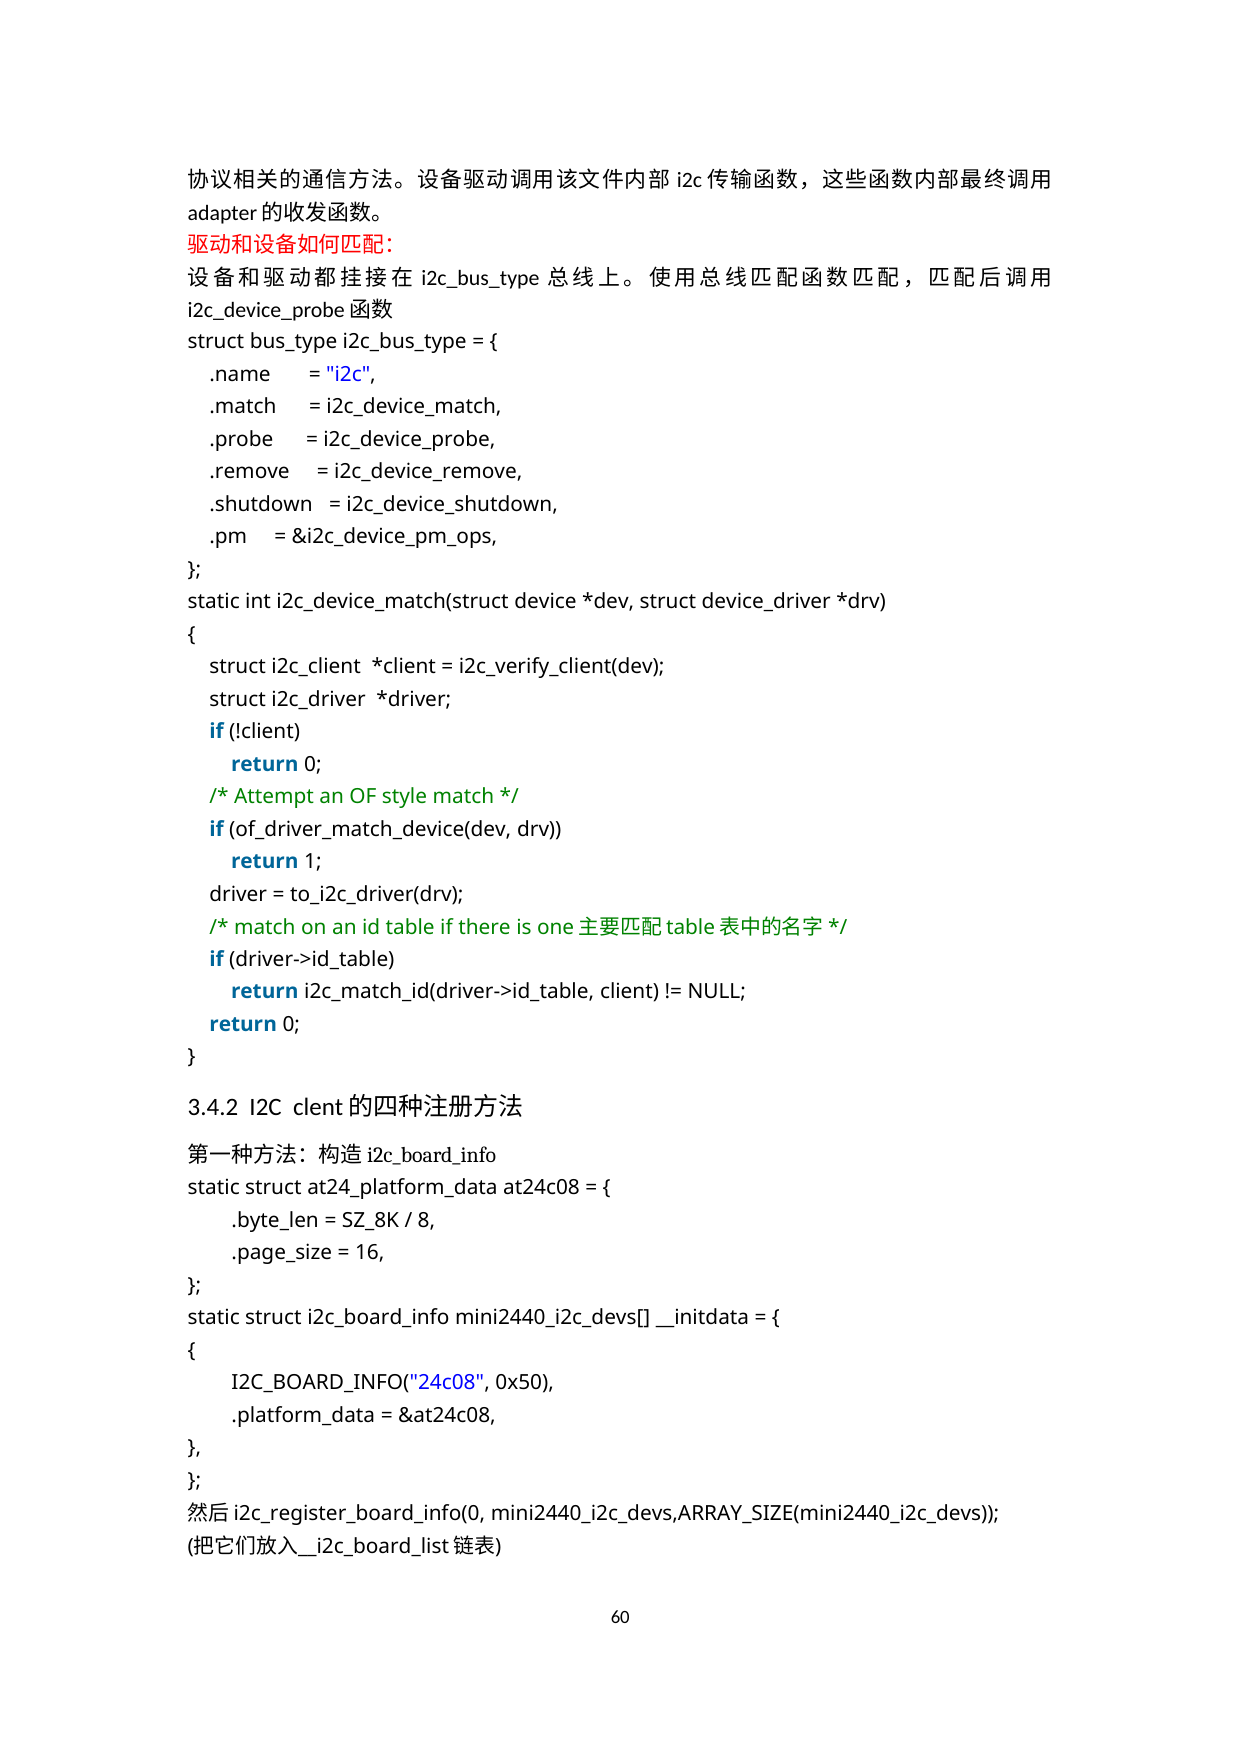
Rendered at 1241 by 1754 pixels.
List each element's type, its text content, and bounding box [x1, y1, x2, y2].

text /* Attempt an OF style match */ [187, 779, 1053, 812]
text 然后i2c_register_board_info(0, mini2440_i2c_devs,ARRAY_SIZE(mini2440_i2c_devs)); [187, 1496, 1053, 1528]
text return i2c_match_id(driver->id_table, client) != NULL; [187, 974, 1053, 1007]
text driver = to_i2c_driver(drv); [187, 877, 1053, 909]
text if (driver->id_table) [187, 942, 1053, 974]
text .match = i2c_device_match, [187, 389, 1053, 422]
text return 1; [187, 844, 1053, 877]
subtitle 第一种方法：构造i2c_board_info [187, 1137, 1053, 1169]
text 设备和驱动都挂接在i2c_bus_type总线上。使用总线匹配函数匹配，匹配后调用i2c_device_probe函数 [187, 259, 1053, 324]
text .remove = i2c_device_remove, [187, 454, 1053, 487]
text return 0; [187, 747, 1053, 779]
text }, [187, 1431, 1053, 1463]
text struct i2c_driver *driver; [187, 682, 1053, 714]
text { [187, 1333, 1053, 1366]
text if (of_driver_match_device(dev, drv)) [187, 812, 1053, 844]
text .shutdown = i2c_device_shutdown, [187, 487, 1053, 519]
text I2C_BOARD_INFO("24c08", 0x50), [187, 1366, 1053, 1398]
text .page_size = 16, [187, 1236, 1053, 1268]
text struct bus_type i2c_bus_type = { [187, 324, 1053, 357]
text /* match on an id table if there is one主要匹配table表中的名字 */ [187, 909, 1053, 942]
subtitle 3.4.2 I2C clent的四种注册方法 [187, 1072, 1053, 1137]
text struct i2c_client *client = i2c_verify_client(dev); [187, 649, 1053, 682]
text static struct at24_platform_data at24c08 = { [187, 1171, 1053, 1203]
text .pm = &i2c_device_pm_ops, [187, 519, 1053, 552]
text }; [187, 1268, 1053, 1301]
text if (!client) [187, 714, 1053, 747]
text 协议相关的通信方法。设备驱动调用该文件内部i2c传输函数，这些函数内部最终调用adapter的收发函数。 [187, 162, 1053, 227]
text return 0; [187, 1007, 1053, 1039]
text .probe = i2c_device_probe, [187, 422, 1053, 454]
text .name = "i2c", [187, 357, 1053, 389]
text }; [187, 1463, 1053, 1496]
text }; [187, 552, 1053, 584]
text 驱动和设备如何匹配： [187, 227, 1053, 259]
text (把它们放入__i2c_board_list链表) [187, 1528, 1053, 1561]
text .byte_len = SZ_8K / 8, [187, 1203, 1053, 1236]
text { [187, 617, 1053, 649]
text static int i2c_device_match(struct device *dev, struct device_driver *drv) [187, 584, 1053, 617]
text } [187, 1039, 1053, 1072]
text .platform_data = &at24c08, [187, 1398, 1053, 1431]
text static struct i2c_board_info mini2440_i2c_devs[] __initdata = { [187, 1301, 1053, 1333]
